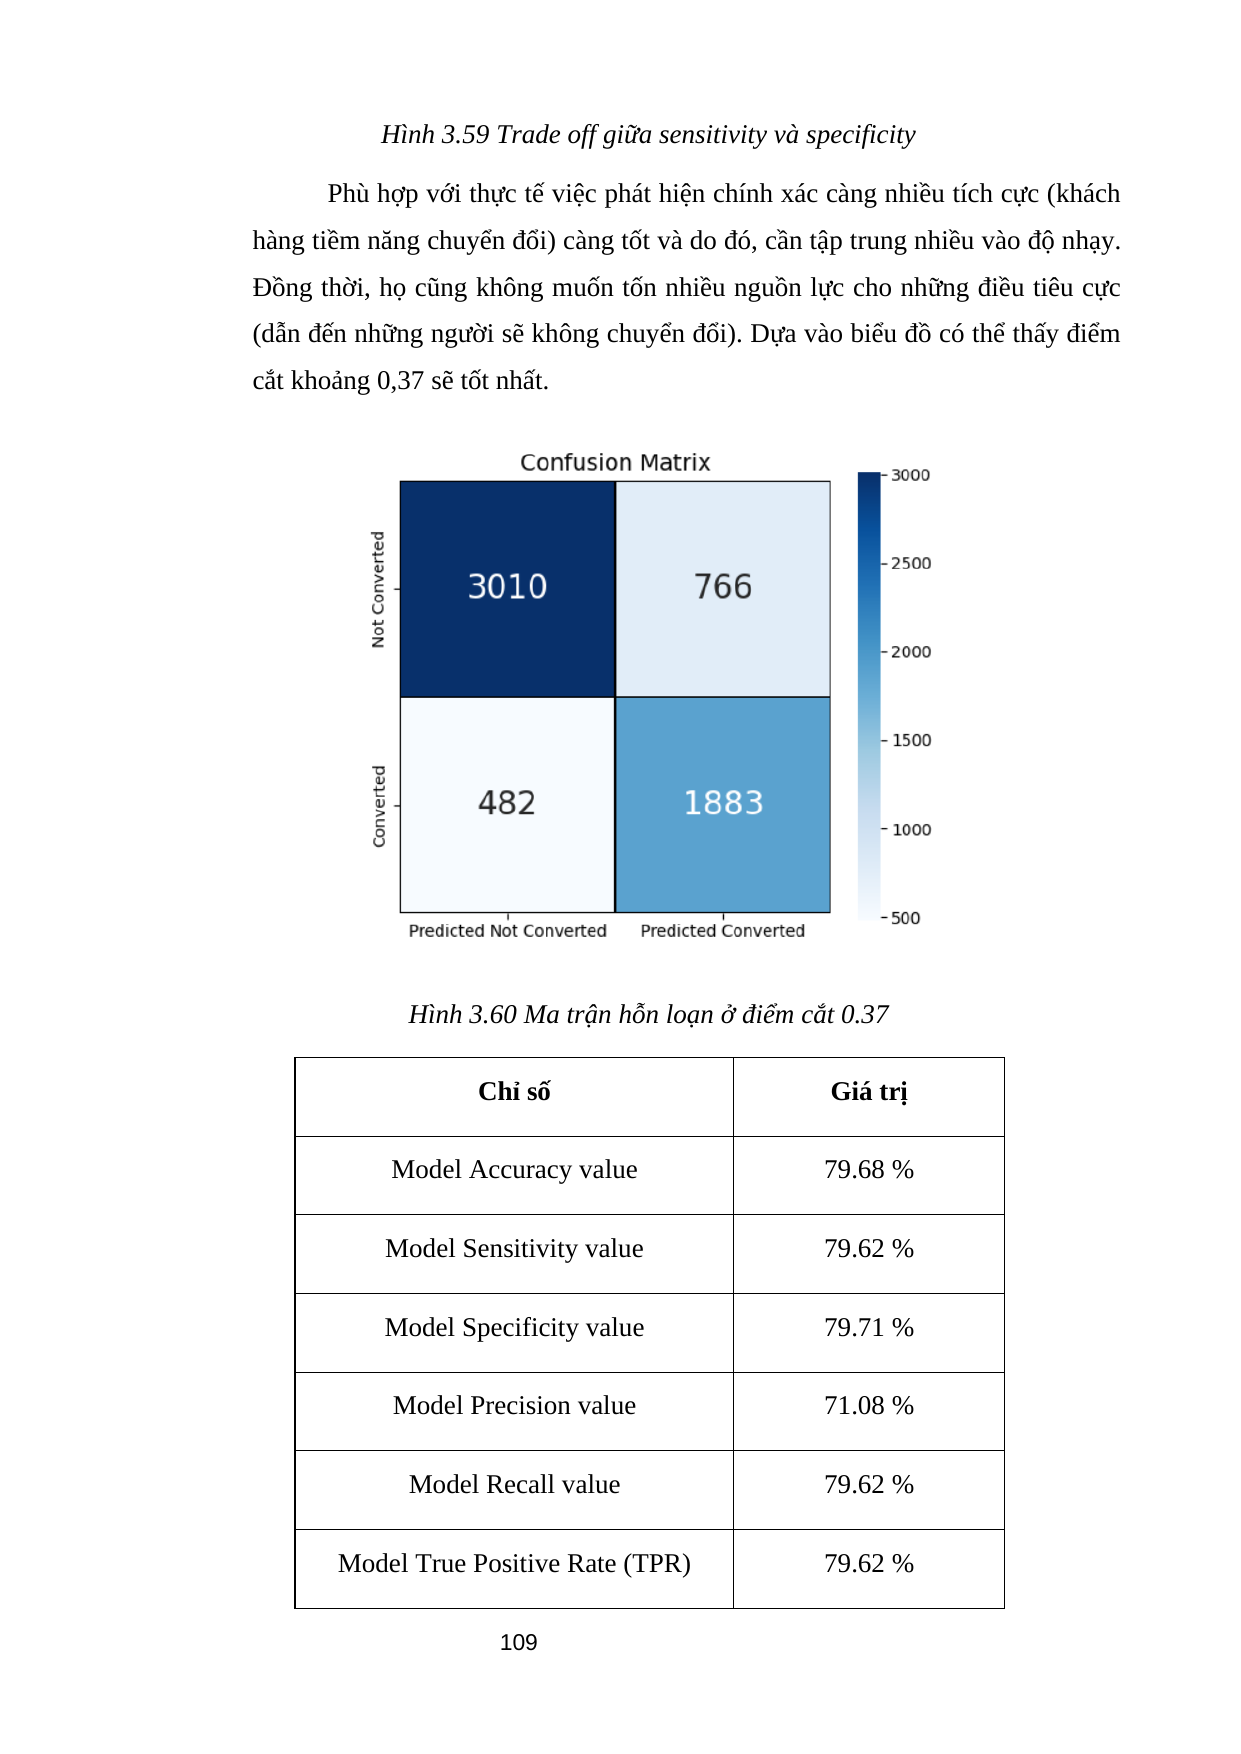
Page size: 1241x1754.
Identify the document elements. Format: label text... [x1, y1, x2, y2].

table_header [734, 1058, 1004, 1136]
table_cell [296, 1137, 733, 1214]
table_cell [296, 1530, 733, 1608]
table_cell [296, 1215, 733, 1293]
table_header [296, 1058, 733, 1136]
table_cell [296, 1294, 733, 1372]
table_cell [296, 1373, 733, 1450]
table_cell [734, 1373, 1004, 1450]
picture [345, 423, 954, 973]
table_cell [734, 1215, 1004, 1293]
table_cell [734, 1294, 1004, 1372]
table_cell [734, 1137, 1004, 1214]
text Phù hợp với thực tế việc phát hiện chính xác càng nhiều tích cực (khách hàng tiềm năng chuyển đổi) càng tốt và do đó, cần tập trung nhiều vào độ nhạy. Đồng thời, họ cũng không muốn tốn nhiều nguồn lực cho những điều tiêu cực (dẫn đến những người sẽ không chuyển đổi). Dựa vào biểu đồ có thể thấy điểm cắt khoảng 0,37 sẽ tốt nhất. [252, 177, 1122, 395]
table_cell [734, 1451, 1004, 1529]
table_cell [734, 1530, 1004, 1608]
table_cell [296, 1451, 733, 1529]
